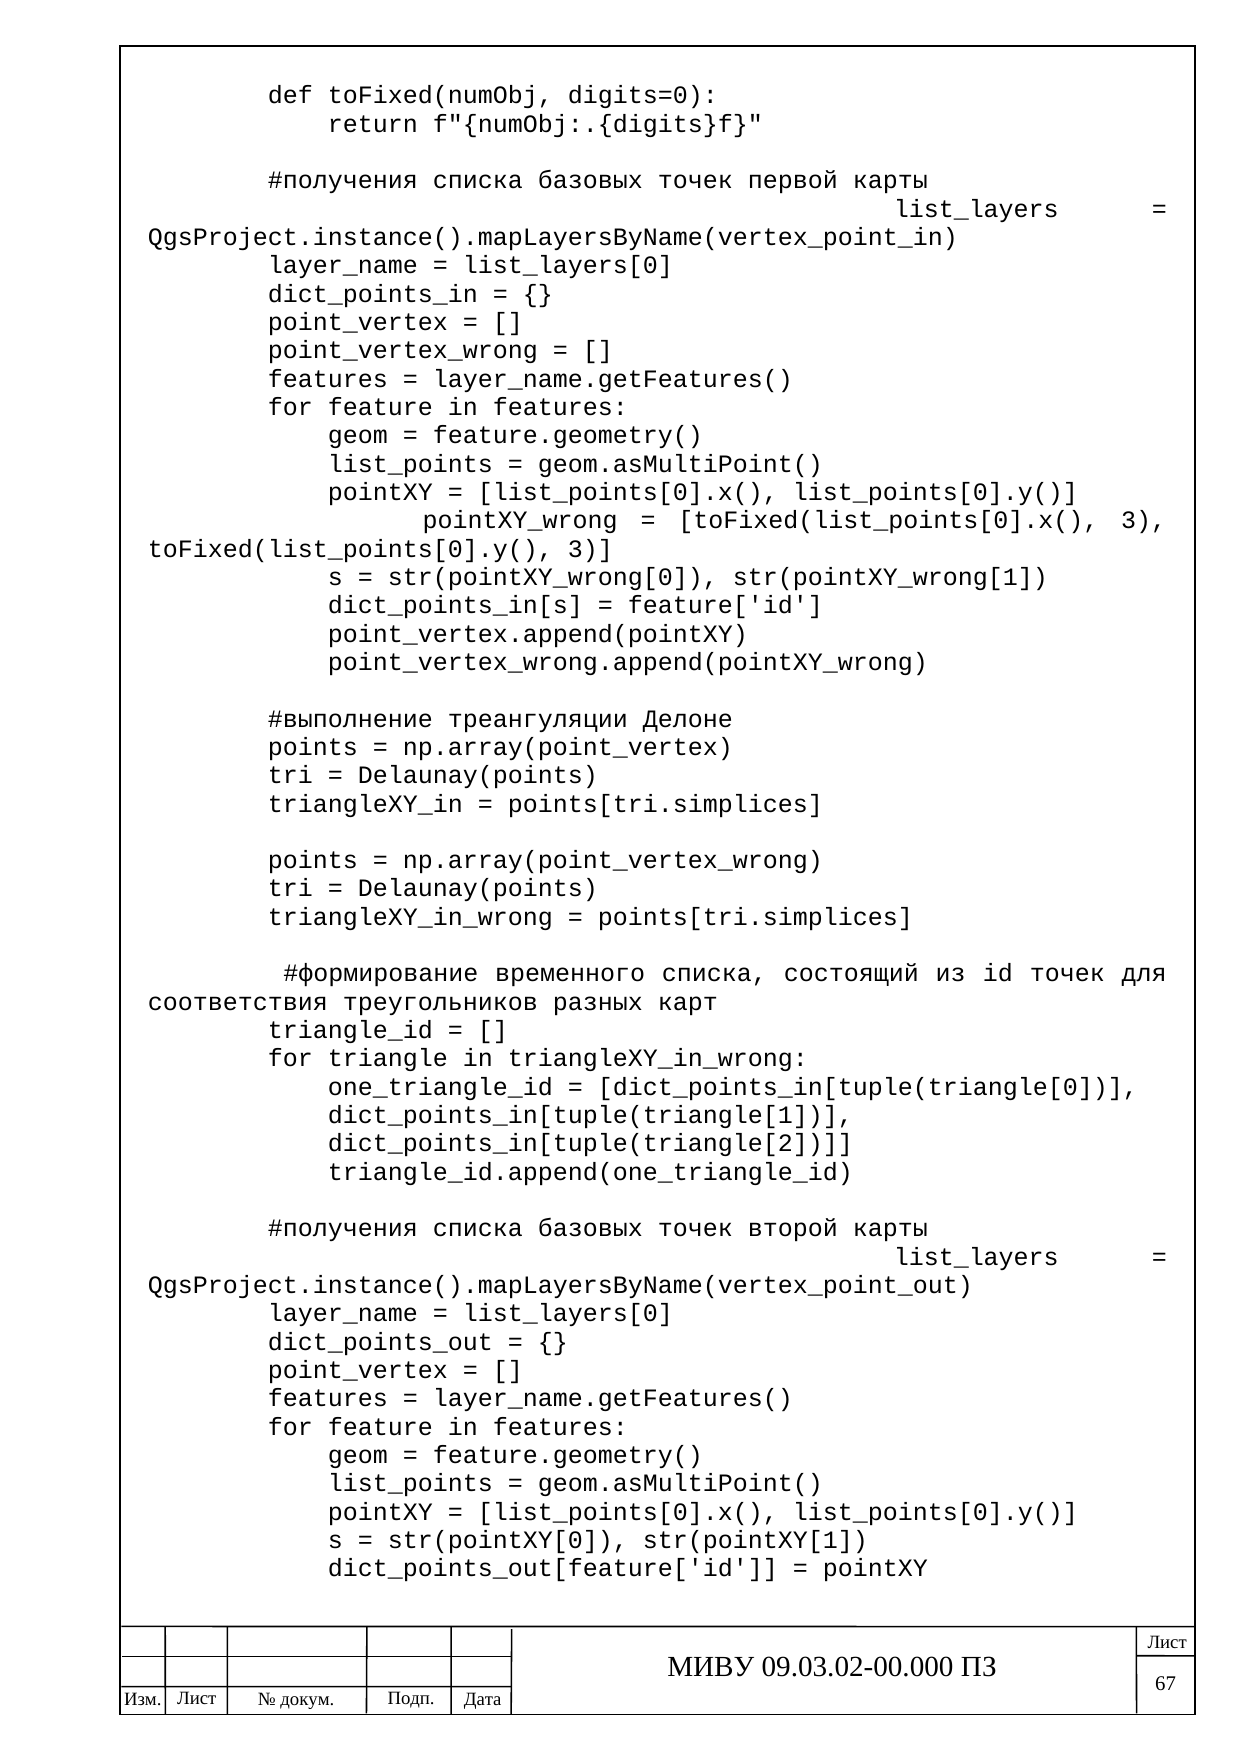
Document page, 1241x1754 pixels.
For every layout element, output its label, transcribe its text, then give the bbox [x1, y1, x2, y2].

list list_layers = QgsProject.instance().mapLayersByName(vertex_point_out) [148, 1244, 1167, 1301]
list pointXY = [list_points[0].x(), list_points[0].y()] [148, 1499, 1167, 1527]
list geom = feature.geometry() [148, 423, 1167, 451]
list triangleXY_in = points[tri.simplices] [148, 791, 1167, 819]
list triangle_id.append(one_triangle_id) [148, 1159, 1167, 1187]
list list_layers = QgsProject.instance().mapLayersByName(vertex_point_in) [148, 196, 1167, 253]
list one_triangle_id = [dict_points_in[tuple(triangle[0])], [148, 1074, 1167, 1102]
list features = layer_name.getFeatures() [148, 1386, 1167, 1414]
list dict_points_in[s] = feature['id'] [148, 593, 1167, 621]
list #получения списка базовых точек первой карты [148, 168, 1167, 196]
list point_vertex.append(pointXY) [148, 621, 1167, 650]
list triangleXY_in_wrong = points[tri.simplices] [148, 904, 1167, 932]
list tri = Delaunay(points) [148, 876, 1167, 904]
list layer_name = list_layers[0] [148, 1301, 1167, 1329]
list #получения списка базовых точек второй карты [148, 1216, 1167, 1244]
list for triangle in triangleXY_in_wrong: [148, 1046, 1167, 1074]
list list_points = geom.asMultiPoint() [148, 451, 1167, 480]
list layer_name = list_layers[0] [148, 253, 1167, 281]
list dict_points_in[tuple(triangle[1])], [148, 1102, 1167, 1131]
list point_vertex_wrong.append(pointXY_wrong) [148, 650, 1167, 678]
list dict_points_out[feature['id']] = pointXY [148, 1556, 1167, 1584]
list tri = Delaunay(points) [148, 763, 1167, 791]
list dict_points_in = {} [148, 281, 1167, 310]
list dict_points_in[tuple(triangle[2])]] [148, 1131, 1167, 1159]
list pointXY = [list_points[0].x(), list_points[0].y()] [148, 480, 1167, 508]
list for feature in features: [148, 1414, 1167, 1442]
list points = np.array(point_vertex) [148, 734, 1167, 763]
list for feature in features: [148, 395, 1167, 423]
list dict_points_out = {} [148, 1329, 1167, 1357]
list point_vertex_wrong = [] [148, 338, 1167, 366]
list #выполнение треангуляции Делоне [148, 706, 1167, 734]
list return f"{numObj:.{digits}f}" [148, 111, 1167, 140]
list list_points = geom.asMultiPoint() [148, 1471, 1167, 1499]
list s = str(pointXY[0]), str(pointXY[1]) [148, 1527, 1167, 1556]
list geom = feature.geometry() [148, 1442, 1167, 1471]
list def toFixed(numObj, digits=0): [148, 83, 1167, 111]
list point_vertex = [] [148, 1357, 1167, 1386]
list features = layer_name.getFeatures() [148, 366, 1167, 395]
list triangle_id = [] [148, 1017, 1167, 1046]
list #формирование временного списка, состоящий из id точек для соответствия треугольников разных карт [148, 961, 1167, 1017]
list s = str(pointXY_wrong[0]), str(pointXY_wrong[1]) [148, 565, 1167, 593]
list points = np.array(point_vertex_wrong) [148, 847, 1167, 876]
list point_vertex = [] [148, 310, 1167, 338]
list pointXY_wrong = [toFixed(list_points[0].x(), 3), toFixed(list_points[0].y(), 3)] [148, 508, 1167, 565]
